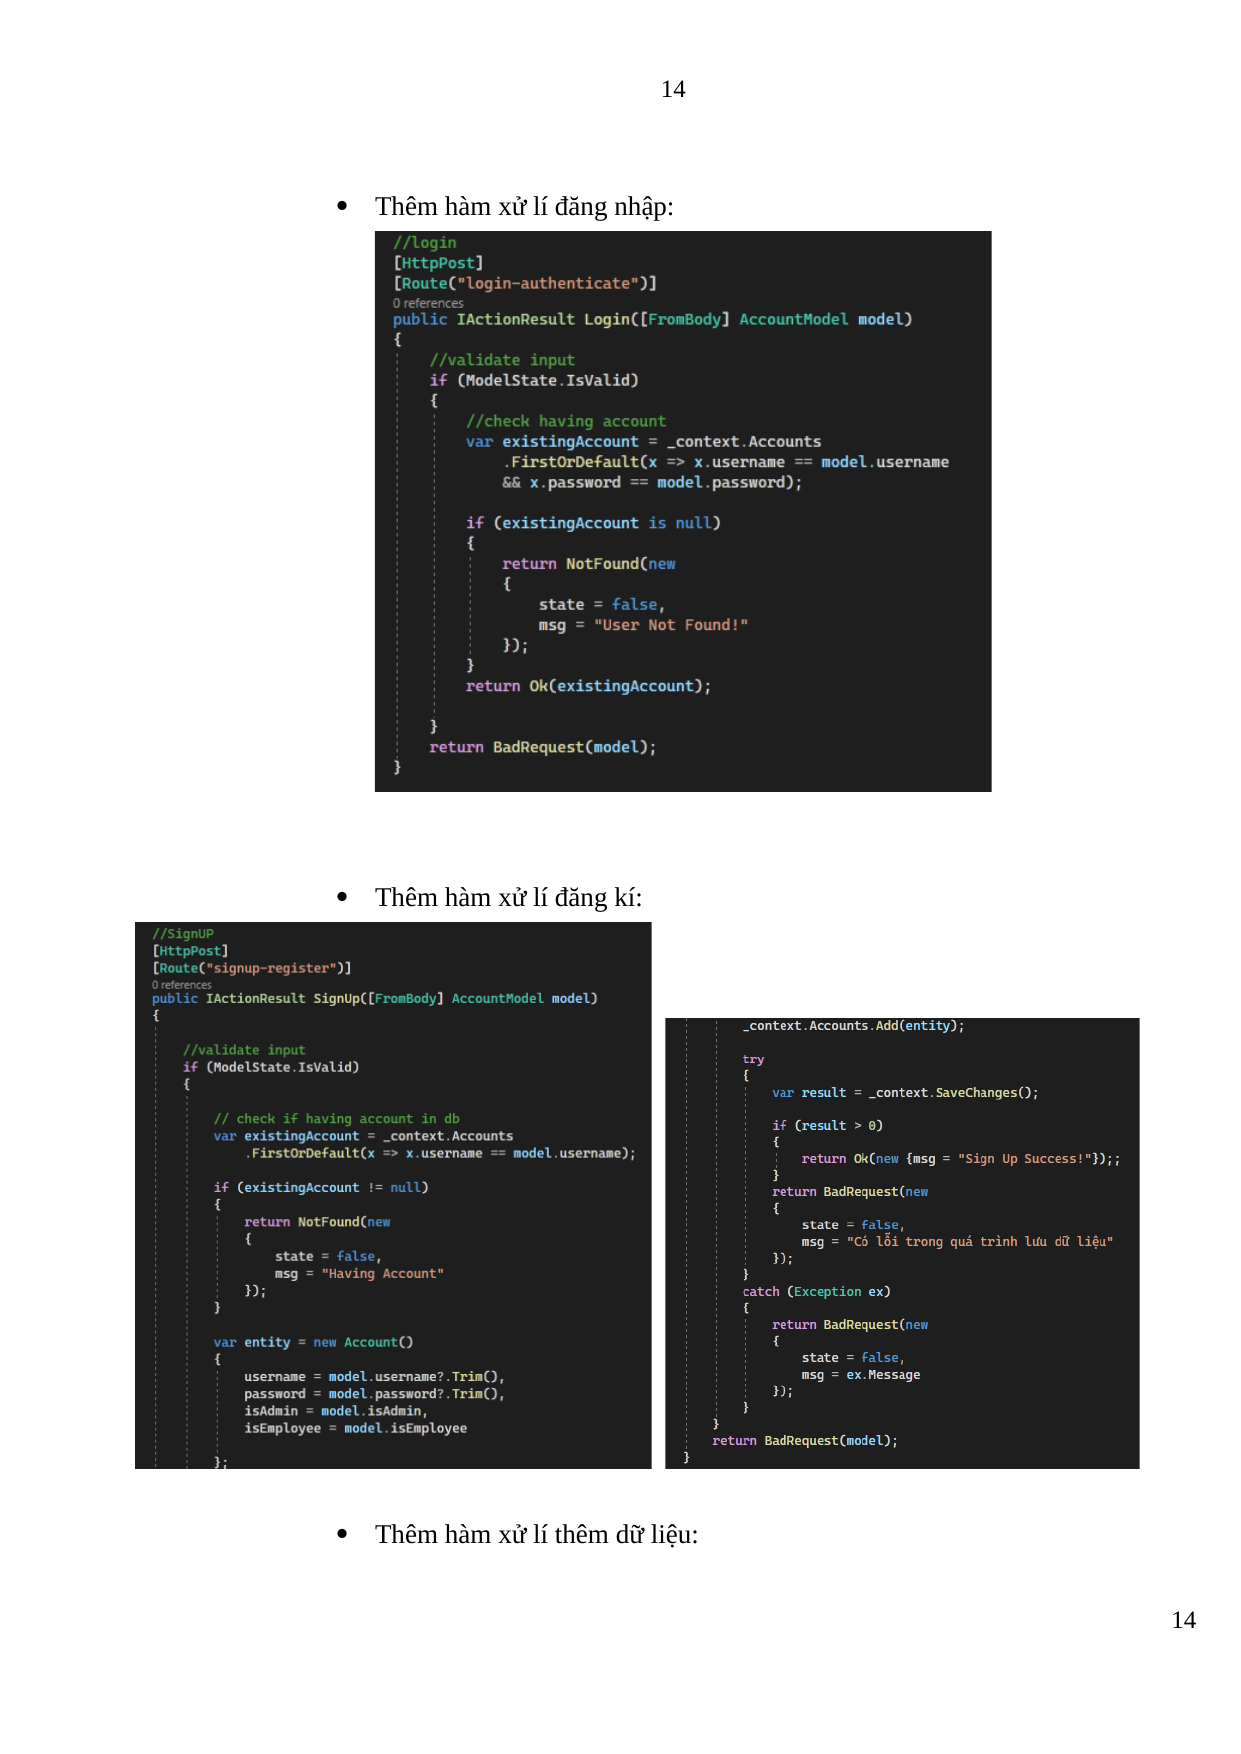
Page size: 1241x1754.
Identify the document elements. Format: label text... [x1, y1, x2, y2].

picture [135, 922, 652, 1469]
list Thêm hàm xử lí đăng kí: [337, 881, 1196, 913]
picture [374, 231, 992, 792]
list Thêm hàm xử lí đăng nhập: [337, 190, 1196, 222]
list Thêm hàm xử lí thêm dữ liệu: [337, 1518, 1196, 1550]
picture [665, 1018, 1140, 1469]
